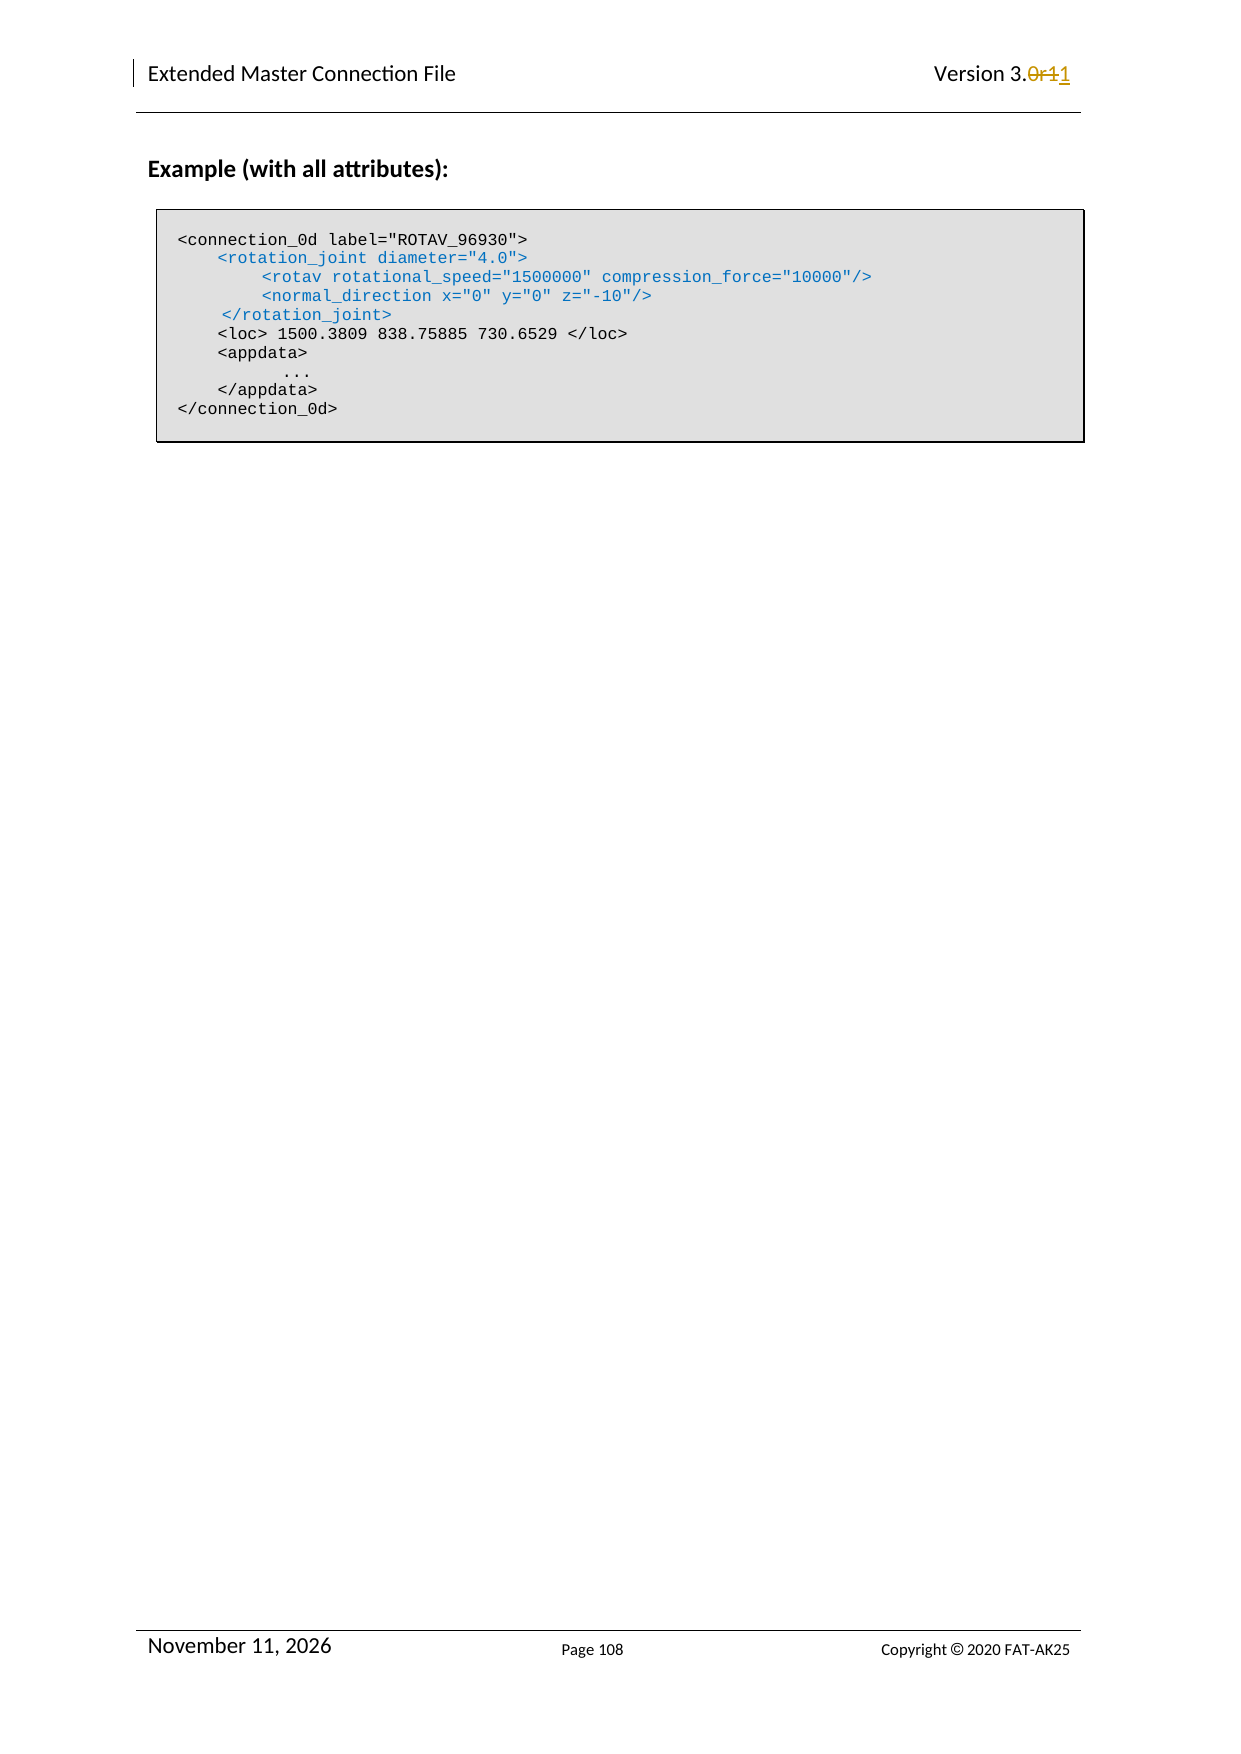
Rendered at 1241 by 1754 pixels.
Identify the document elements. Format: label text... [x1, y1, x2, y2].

text <normal_direction x="0" y="0" z="-10"/> [157, 284, 1083, 303]
text <loc> 1500.3809 838.75885 730.6529 </loc> [157, 322, 1083, 341]
text <connection_0d label="ROTAV_96930"> [157, 228, 1083, 247]
text </rotation_joint> [157, 303, 1083, 322]
text </appdata> [157, 379, 1083, 398]
text ... [157, 360, 1083, 379]
text <rotav rotational_speed="1500000" compression_force="10000"/> [157, 266, 1083, 284]
text <rotation_joint diameter="4.0"> [157, 247, 1083, 266]
text </connection_0d> [157, 398, 1083, 417]
text Example (with all attributes): [148, 154, 1092, 184]
text <appdata> [157, 341, 1083, 360]
